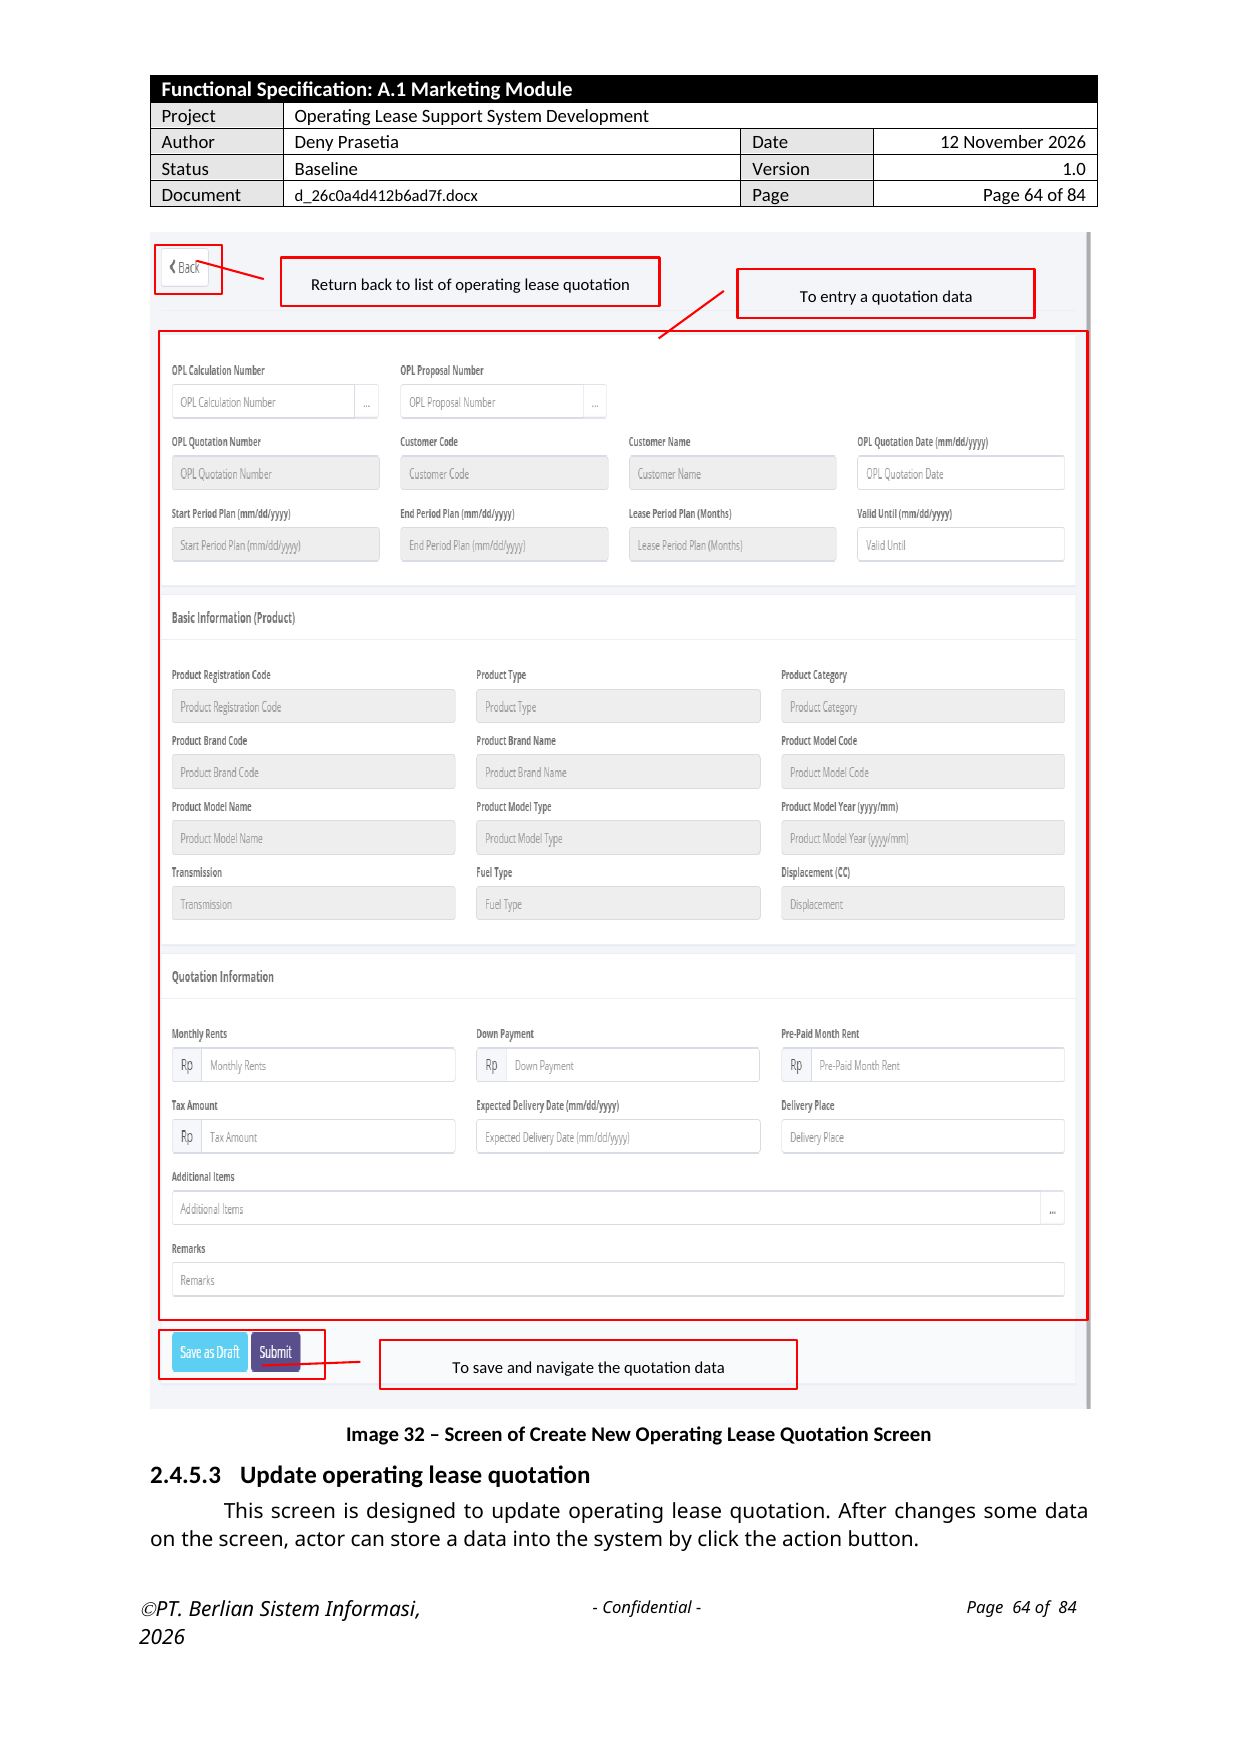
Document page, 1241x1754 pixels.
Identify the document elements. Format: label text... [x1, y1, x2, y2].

text Image 32 – Screen of Create New Operating Lease Quotation Screen [187, 1421, 1090, 1447]
text This screen is designed to update operating lease quotation. After changes some data on the screen, actor can store a data into the system by click the action button. [150, 1496, 1090, 1553]
subtitle Update operating lease quotation [150, 1459, 1090, 1489]
picture [150, 232, 1091, 1409]
